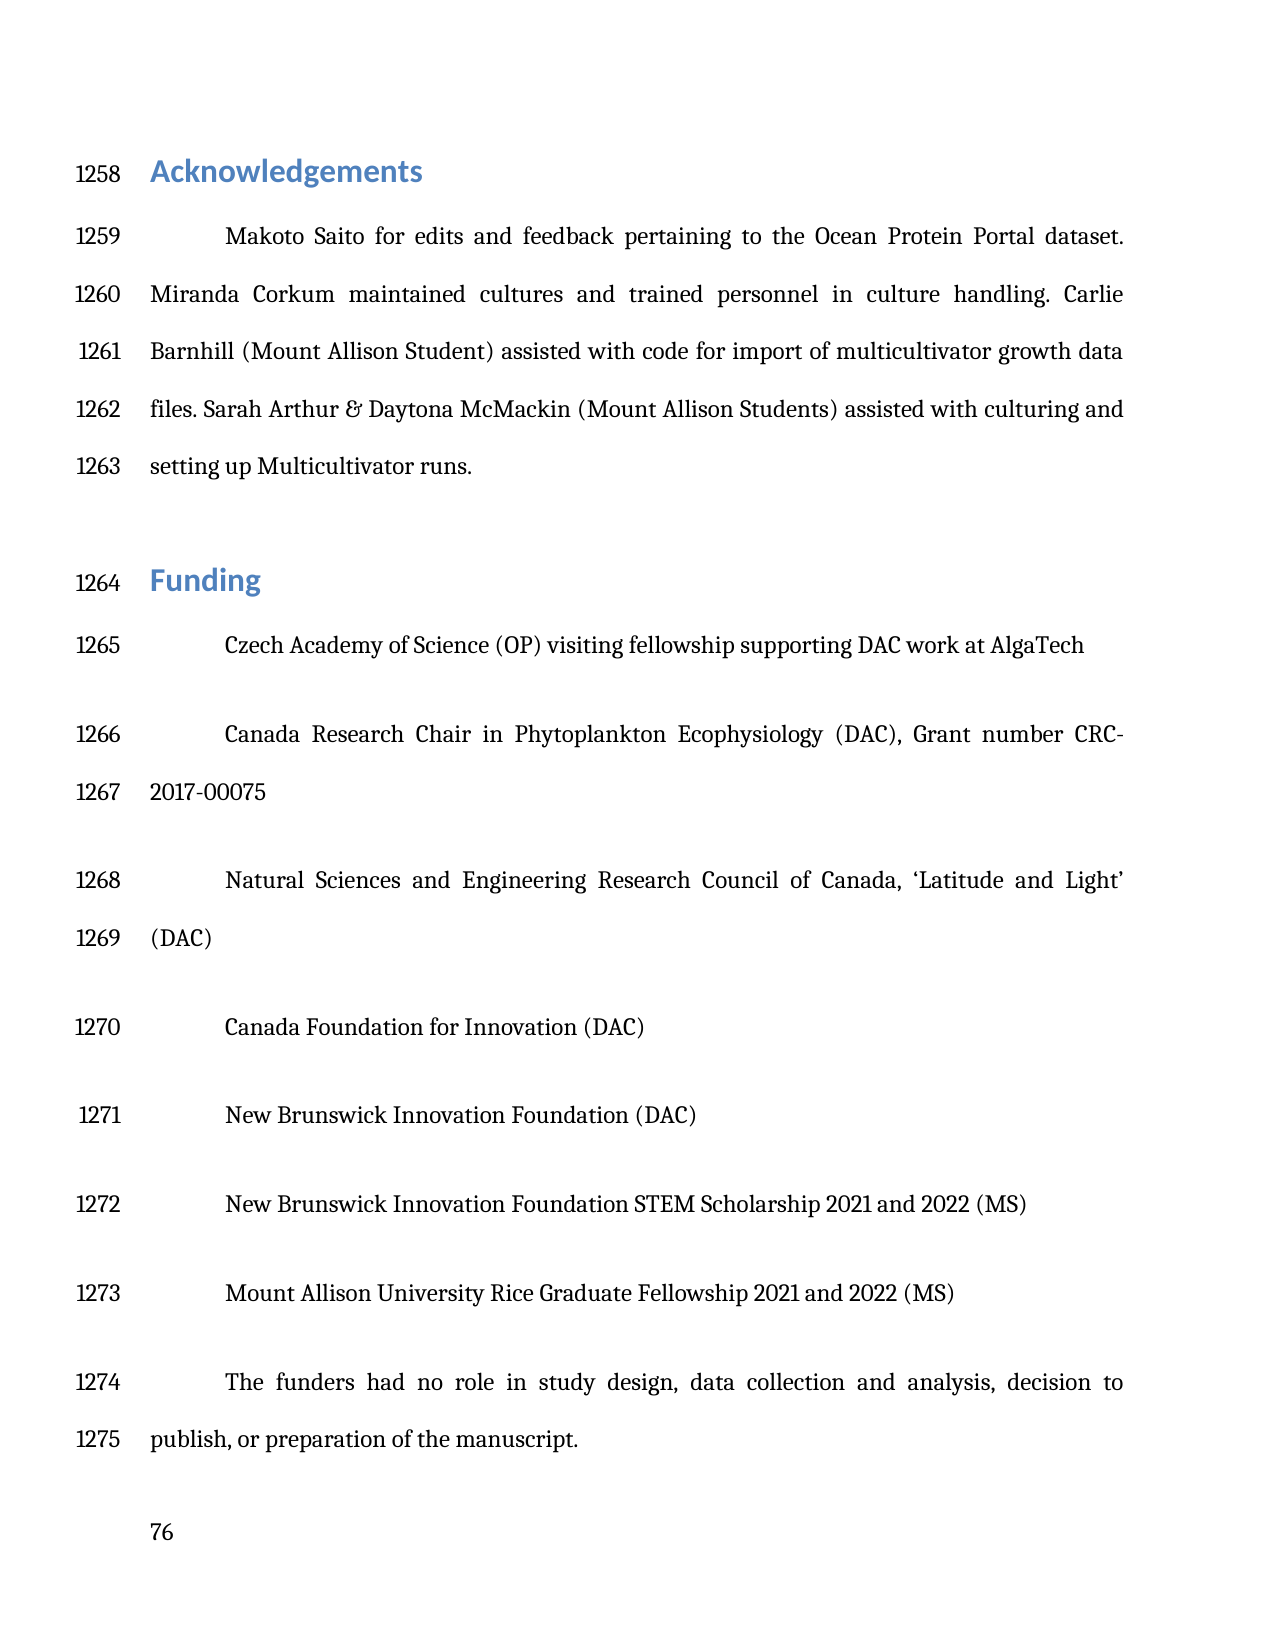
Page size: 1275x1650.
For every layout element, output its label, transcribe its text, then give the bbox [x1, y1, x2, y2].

text Natural Sciences and Engineering Research Council of Canada, ‘Latitude and Light’ (DAC) [150, 866, 1125, 953]
text New Brunswick Innovation Foundation STEM Scholarship 2021 and 2022 (MS) [150, 1190, 1125, 1219]
text Czech Academy of Science (OP) visiting fellowship supporting DAC work at AlgaTech [150, 631, 1125, 660]
text Canada Foundation for Innovation (DAC) [150, 1013, 1125, 1041]
text The funders had no role in study design, data collection and analysis, decision to publish, or preparation of the manuscript. [150, 1368, 1125, 1454]
subtitle Acknowledgements [150, 150, 1125, 191]
subtitle Funding [150, 559, 1125, 600]
text Makoto Saito for edits and feedback pertaining to the Ocean Protein Portal dataset. Miranda Corkum maintained cultures and trained personnel in culture handling. Carlie Barnhill (Mount Allison Student) assisted with code for import of multicultivator growth data files. Sarah Arthur & Daytona McMackin (Mount Allison Students) assisted with culturing and setting up Multicultivator runs. [150, 222, 1125, 481]
text New Brunswick Innovation Foundation (DAC) [150, 1101, 1125, 1130]
text Canada Research Chair in Phytoplankton Ecophysiology (DAC), Grant number CRC-2017-00075 [150, 720, 1125, 806]
text Mount Allison University Rice Graduate Fellowship 2021 and 2022 (MS) [150, 1279, 1125, 1308]
